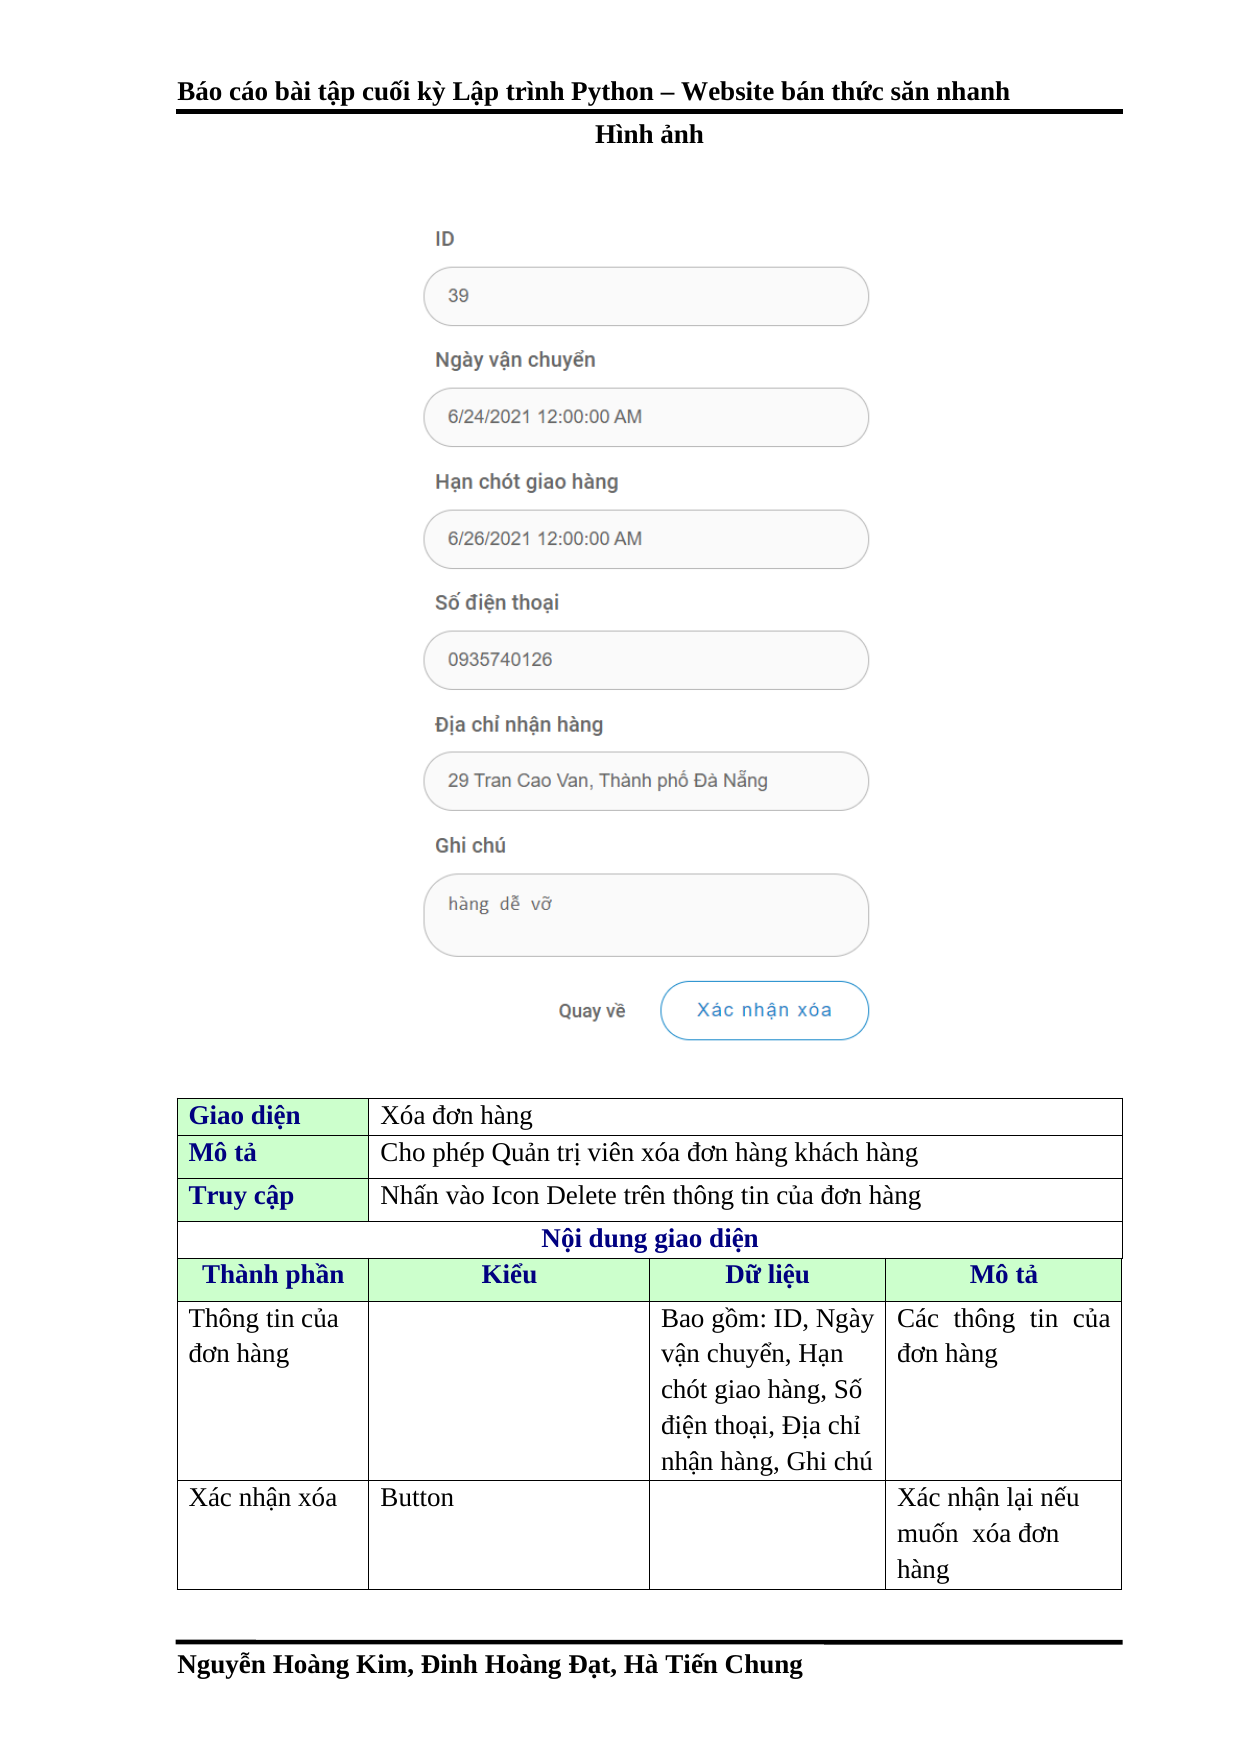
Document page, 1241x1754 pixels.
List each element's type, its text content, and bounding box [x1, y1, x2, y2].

table_cell Thông tin của đơn hàng [178, 1302, 368, 1480]
table_cell [369, 1302, 649, 1480]
table_cell Cho phép Quản trị viên xóa đơn hàng khách hàng [369, 1136, 1122, 1178]
table_cell Mô tả [886, 1259, 1121, 1301]
table_cell Nhấn vào Icon Delete trên thông tin của đơn hàng [369, 1179, 1122, 1221]
table_cell Các thông tin của đơn hàng [886, 1302, 1121, 1480]
table_cell Nội dung giao diện [178, 1222, 1122, 1257]
table_cell Mô tả [178, 1136, 368, 1178]
table_cell Truy cập [178, 1179, 368, 1221]
table_cell Thành phần [178, 1259, 368, 1301]
picture [387, 225, 911, 1057]
table_header Xóa đơn hàng [369, 1099, 1122, 1135]
table_cell Button [369, 1481, 649, 1589]
table_cell [650, 1481, 885, 1589]
table_cell Kiểu [369, 1259, 649, 1301]
table_header Giao diện [178, 1099, 368, 1135]
table_cell Xác nhận xóa [178, 1481, 368, 1589]
table_cell Dữ liệu [650, 1259, 885, 1301]
table_cell Bao gồm: ID, Ngày vận chuyển, Hạn chót giao hàng, Số điện thoại, Địa chỉ nhận hàng, Ghi chú [650, 1302, 885, 1480]
table_cell Xác nhận lại nếu muốn xóa đơn hàng [886, 1481, 1121, 1589]
text Hình ảnh [177, 118, 1122, 150]
